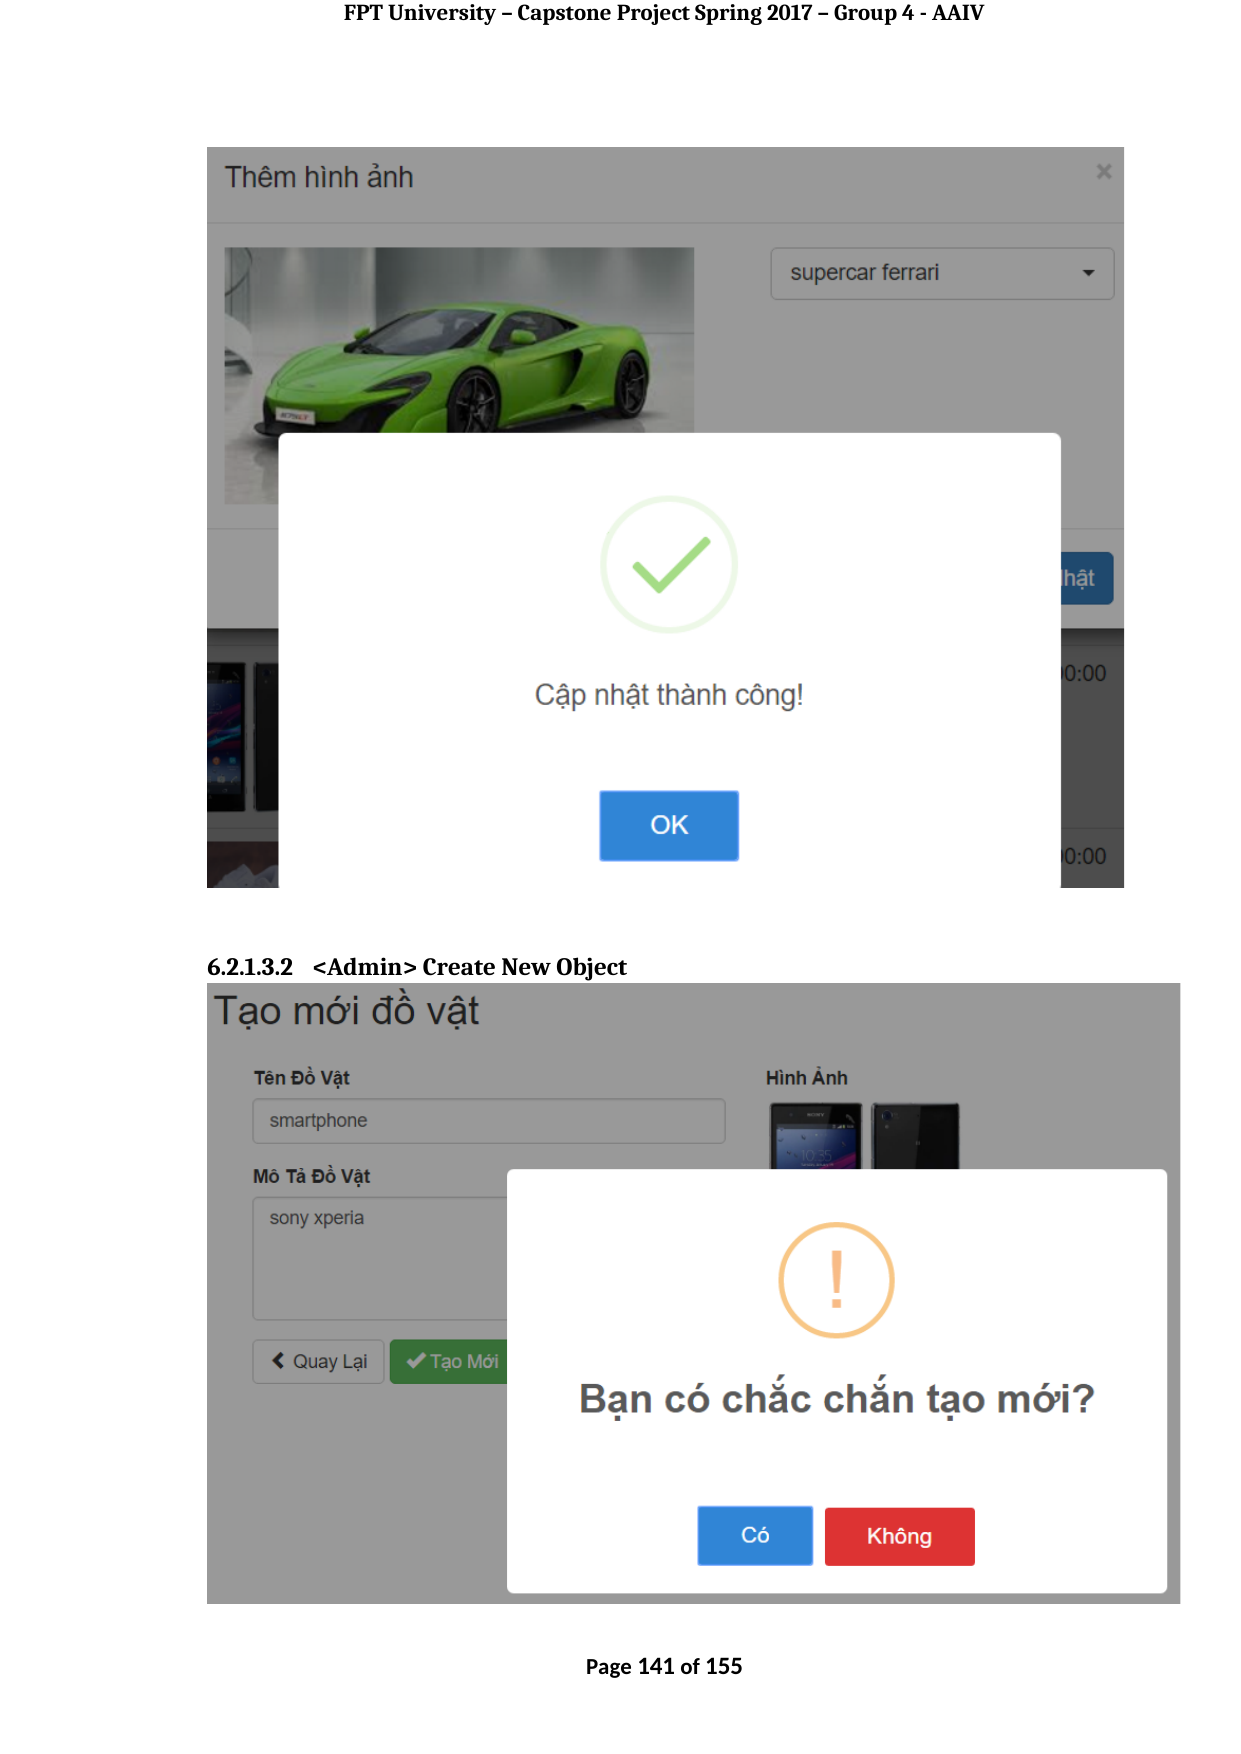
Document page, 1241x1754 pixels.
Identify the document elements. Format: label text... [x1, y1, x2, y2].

subtitle <Admin> Create New Object [207, 953, 1122, 982]
picture [207, 983, 1181, 1604]
picture [207, 147, 1125, 888]
